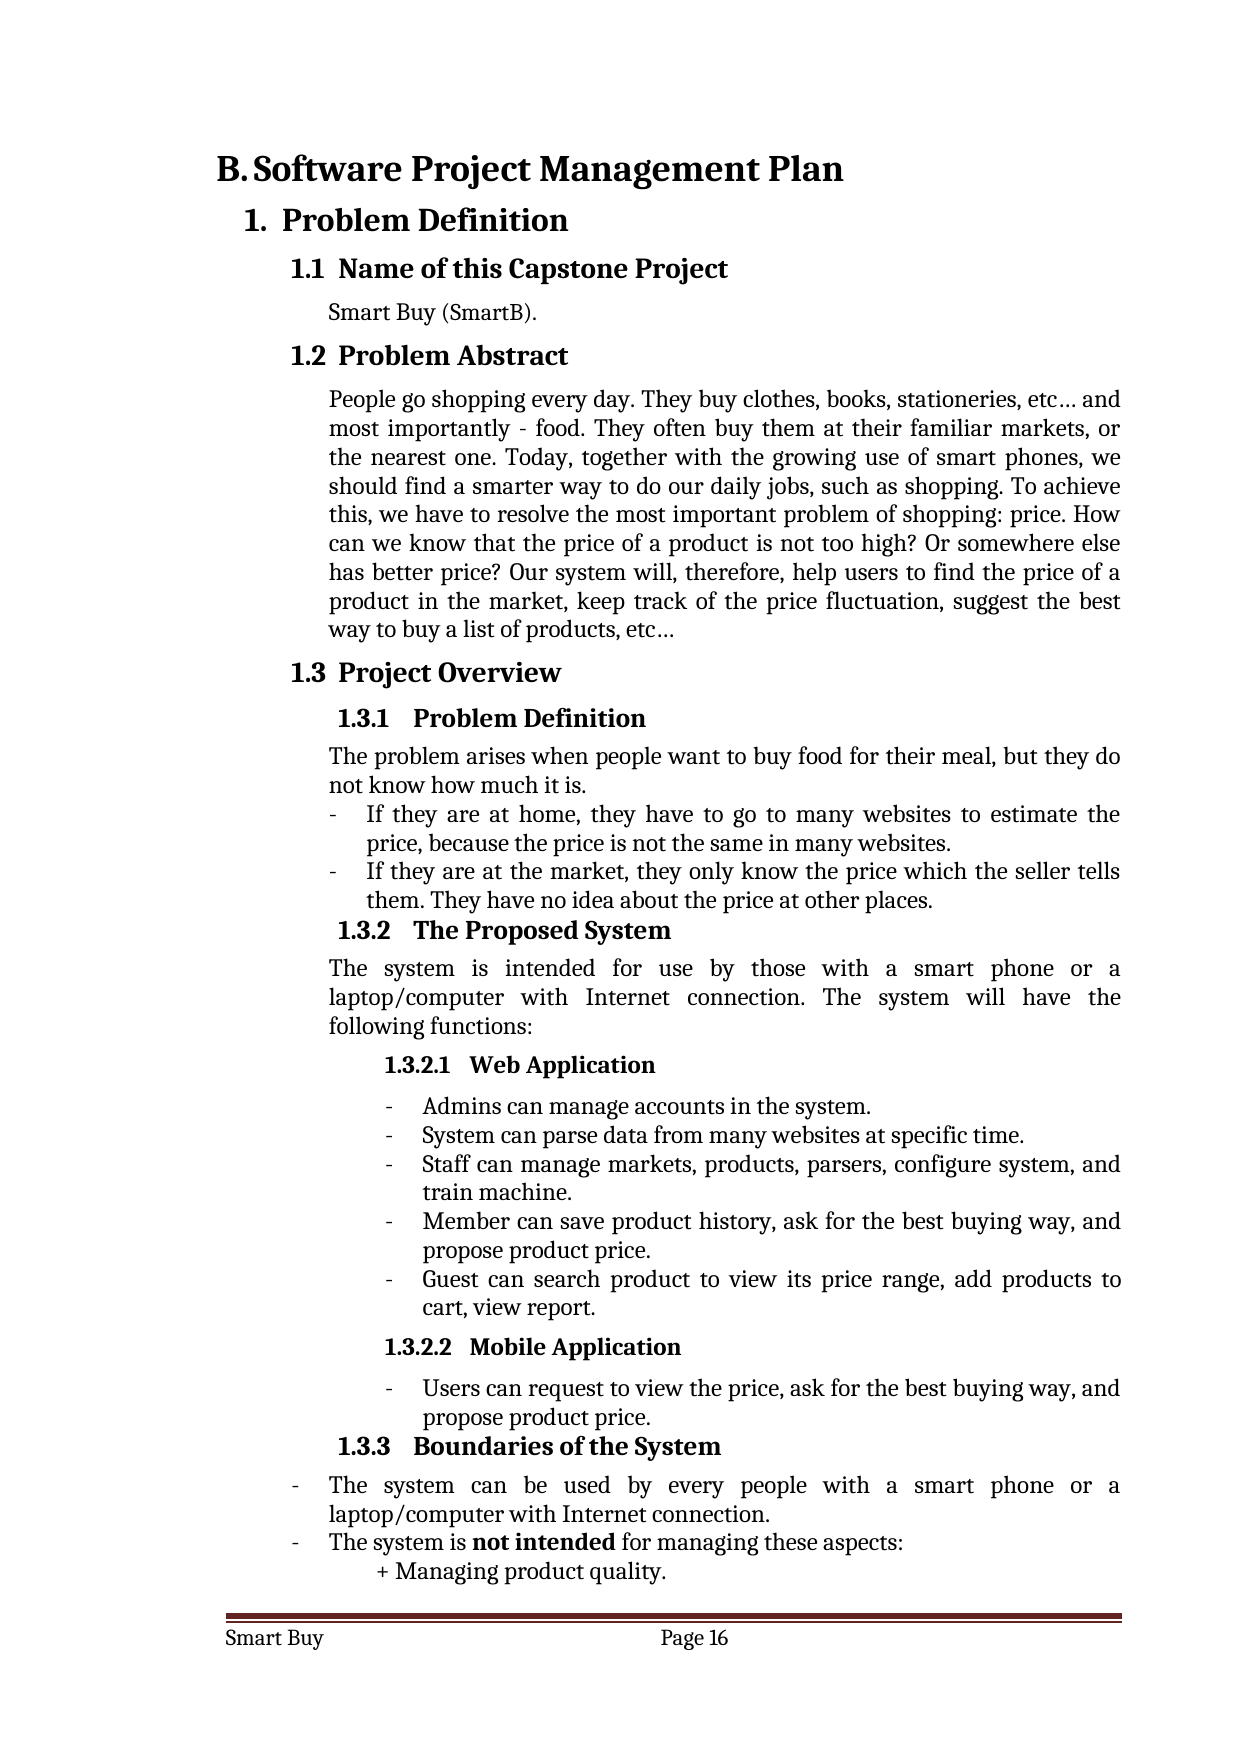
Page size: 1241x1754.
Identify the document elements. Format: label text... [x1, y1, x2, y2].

text The problem arises when people want to buy food for their meal, but they do not know how much it is. [329, 742, 1122, 800]
list Users can request to view the price, ask for the best buying way, and propose product price. [385, 1374, 1122, 1431]
list Admins can manage accounts in the system. [385, 1092, 1122, 1121]
subtitle Software Project Management Plan [216, 148, 1122, 191]
text The system is intended for use by those with a smart phone or a laptop/computer with Internet connection. The system will have the following functions: [329, 954, 1122, 1040]
subtitle Mobile Application [385, 1332, 1122, 1361]
subtitle Problem Definition [338, 703, 1122, 734]
subtitle The Proposed System [338, 915, 1122, 946]
list The system can be used by every people with a smart phone or a laptop/computer with Internet connection. [291, 1471, 1122, 1528]
list If they are at the market, they only know the price which the seller tells them. They have no idea about the price at other places. [329, 857, 1122, 915]
text + Managing product quality. [376, 1557, 1122, 1586]
subtitle Name of this Capstone Project [291, 252, 1122, 286]
text People go shopping every day. They buy clothes, books, stationeries, etc… and most importantly - food. They often buy them at their familiar markets, or the nearest one. Today, together with the growing use of smart phones, we should find a smarter way to do our daily jobs, such as shopping. To achieve this, we have to resolve the most important problem of shopping: price. How can we know that the price of a product is not too high? Or somewhere else has better price? Our system will, therefore, help users to find the price of a product in the market, keep track of the price fluctuation, suggest the best way to buy a list of products, etc… [329, 385, 1122, 644]
list System can parse data from many websites at specific time. [385, 1121, 1122, 1149]
text Smart Buy (SmartB). [436, 298, 1122, 327]
subtitle Web Application [385, 1051, 1122, 1079]
list If they are at home, they have to go to many websites to estimate the price, because the price is not the same in many websites. [329, 800, 1122, 857]
list Staff can manage markets, products, parsers, configure system, and train machine. [385, 1149, 1122, 1207]
subtitle Problem Definition [244, 201, 1122, 239]
list The system is not intended for managing these aspects: [291, 1528, 1122, 1557]
subtitle Project Overview [291, 657, 1122, 690]
list Member can save product history, ask for the best buying way, and propose product price. [385, 1207, 1122, 1264]
subtitle Problem Abstract [291, 339, 1122, 373]
subtitle Boundaries of the System [338, 1431, 1122, 1462]
list Guest can search product to view its price range, add products to cart, view report. [385, 1264, 1122, 1322]
